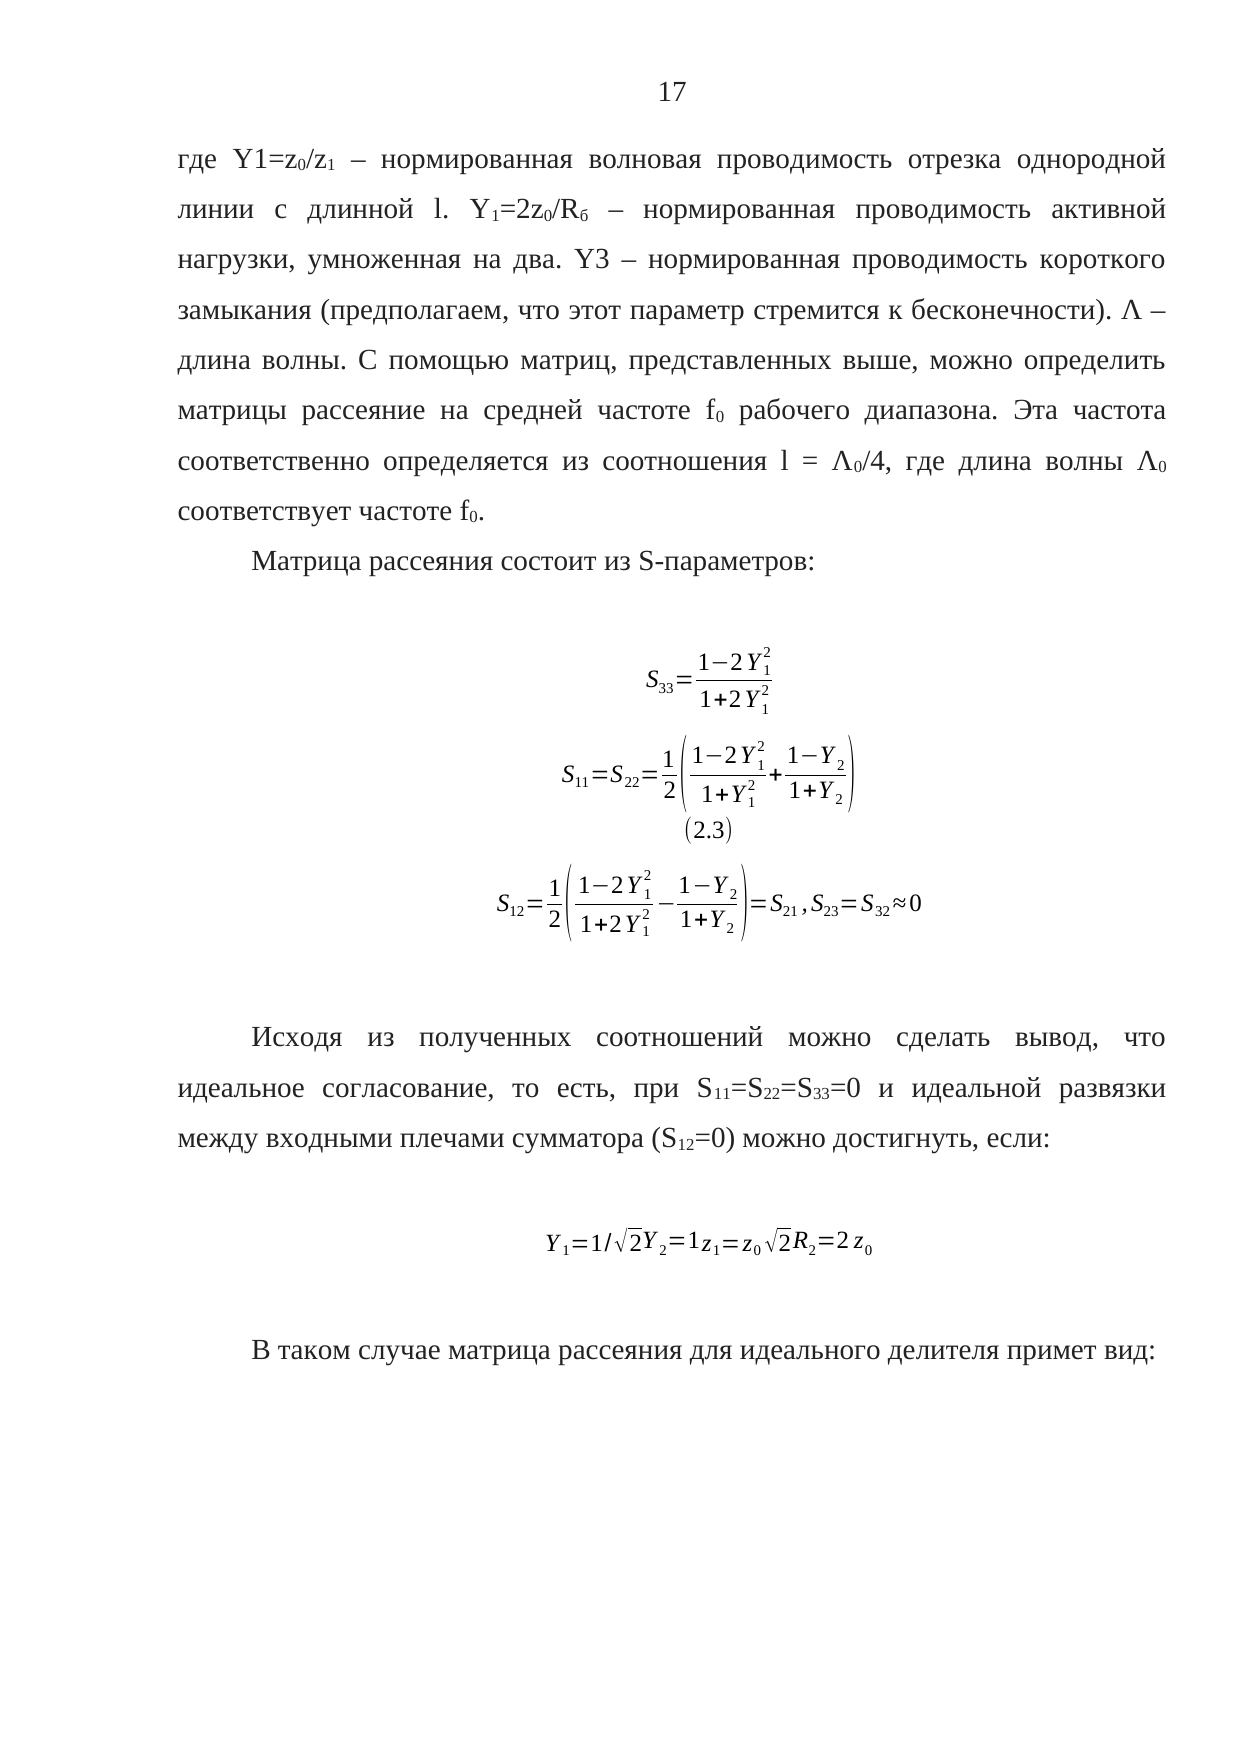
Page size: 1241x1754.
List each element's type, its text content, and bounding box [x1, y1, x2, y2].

text где Y1=z0/z1 – нормированная волновая проводимость отрезка однородной линии с длинной l. Y1=2z0/Rб – нормированная проводимость активной нагрузки, умноженная на два. Y3 – нормированная проводимость короткого замыкания (предполагаем, что этот параметр стремится к бесконечности). Λ – длина волны. С помощью матриц, представленных выше, можно определить матрицы рассеяние на средней частоте f0 рабочего диапазона. Эта частота соответственно определяется из соотношения l = Λ0/4, где длина волны Λ0 соответствует частоте f0. [177, 141, 1167, 527]
text Матрица рассеяния состоит из S-параметров: [177, 543, 1167, 577]
text Исходя из полученных соотношений можно сделать вывод, что идеальное согласование, то есть, при S11=S22=S33=0 и идеальной развязки между входными плечами сумматора (S12=0) можно достигнуть, если: [177, 1019, 1167, 1154]
text В таком случае матрица рассеяния для идеального делителя примет вид: [177, 1332, 1167, 1365]
